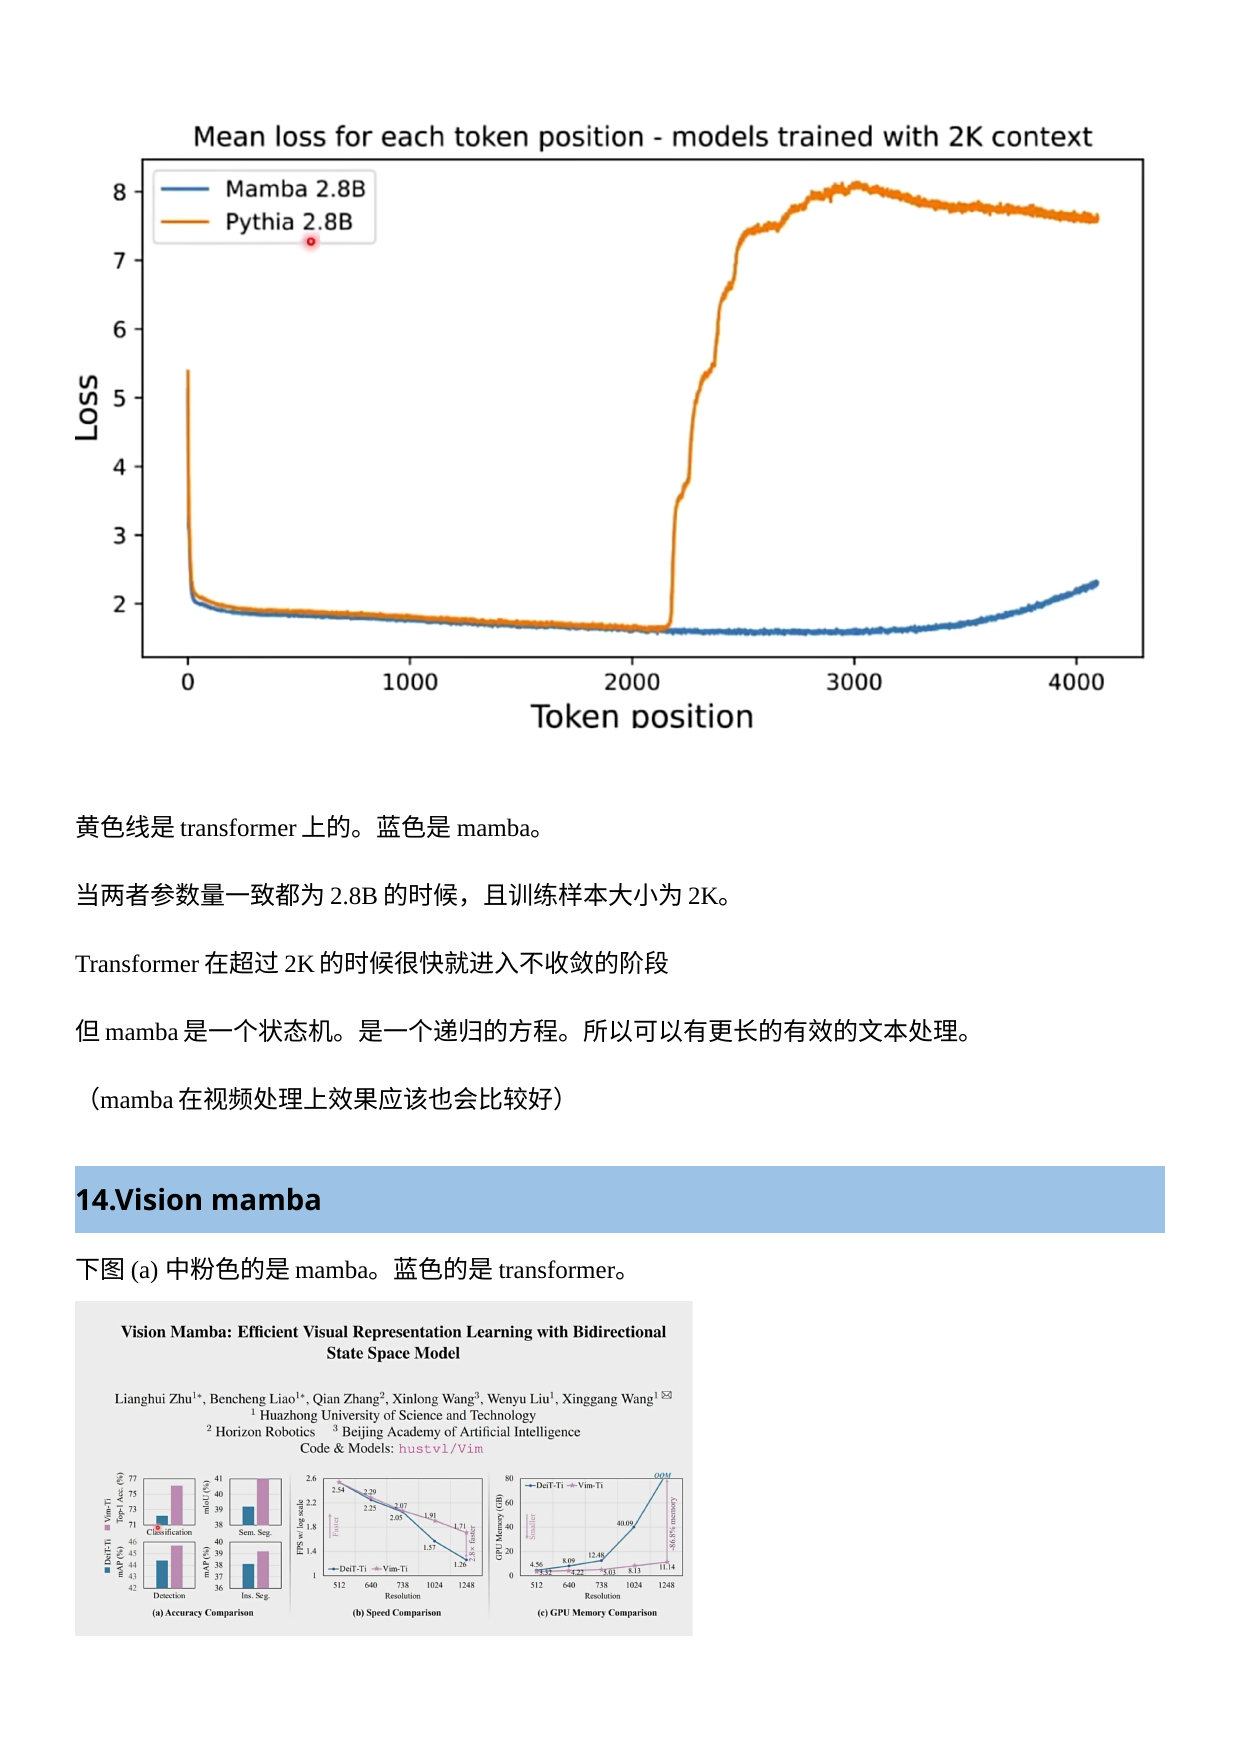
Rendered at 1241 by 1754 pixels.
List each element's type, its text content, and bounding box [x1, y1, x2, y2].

list 14.Vision mamba [75, 1166, 1165, 1233]
text 黄色线是transformer上的。蓝色是mamba。 [75, 792, 1165, 860]
picture [75, 78, 1166, 763]
text 当两者参数量一致都为2.8B的时候，且训练样本大小为2K。 [75, 860, 1165, 928]
text Transformer在超过2K的时候很快就进入不收敛的阶段 [75, 928, 1165, 996]
text （mamba在视频处理上效果应该也会比较好） [75, 1064, 1165, 1132]
text 下图 (a) 中粉色的是mamba。蓝色的是transformer。 [75, 1233, 1165, 1301]
picture [75, 1301, 693, 1636]
text 但mamba是一个状态机。是一个递归的方程。所以可以有更长的有效的文本处理。 [75, 996, 1165, 1064]
